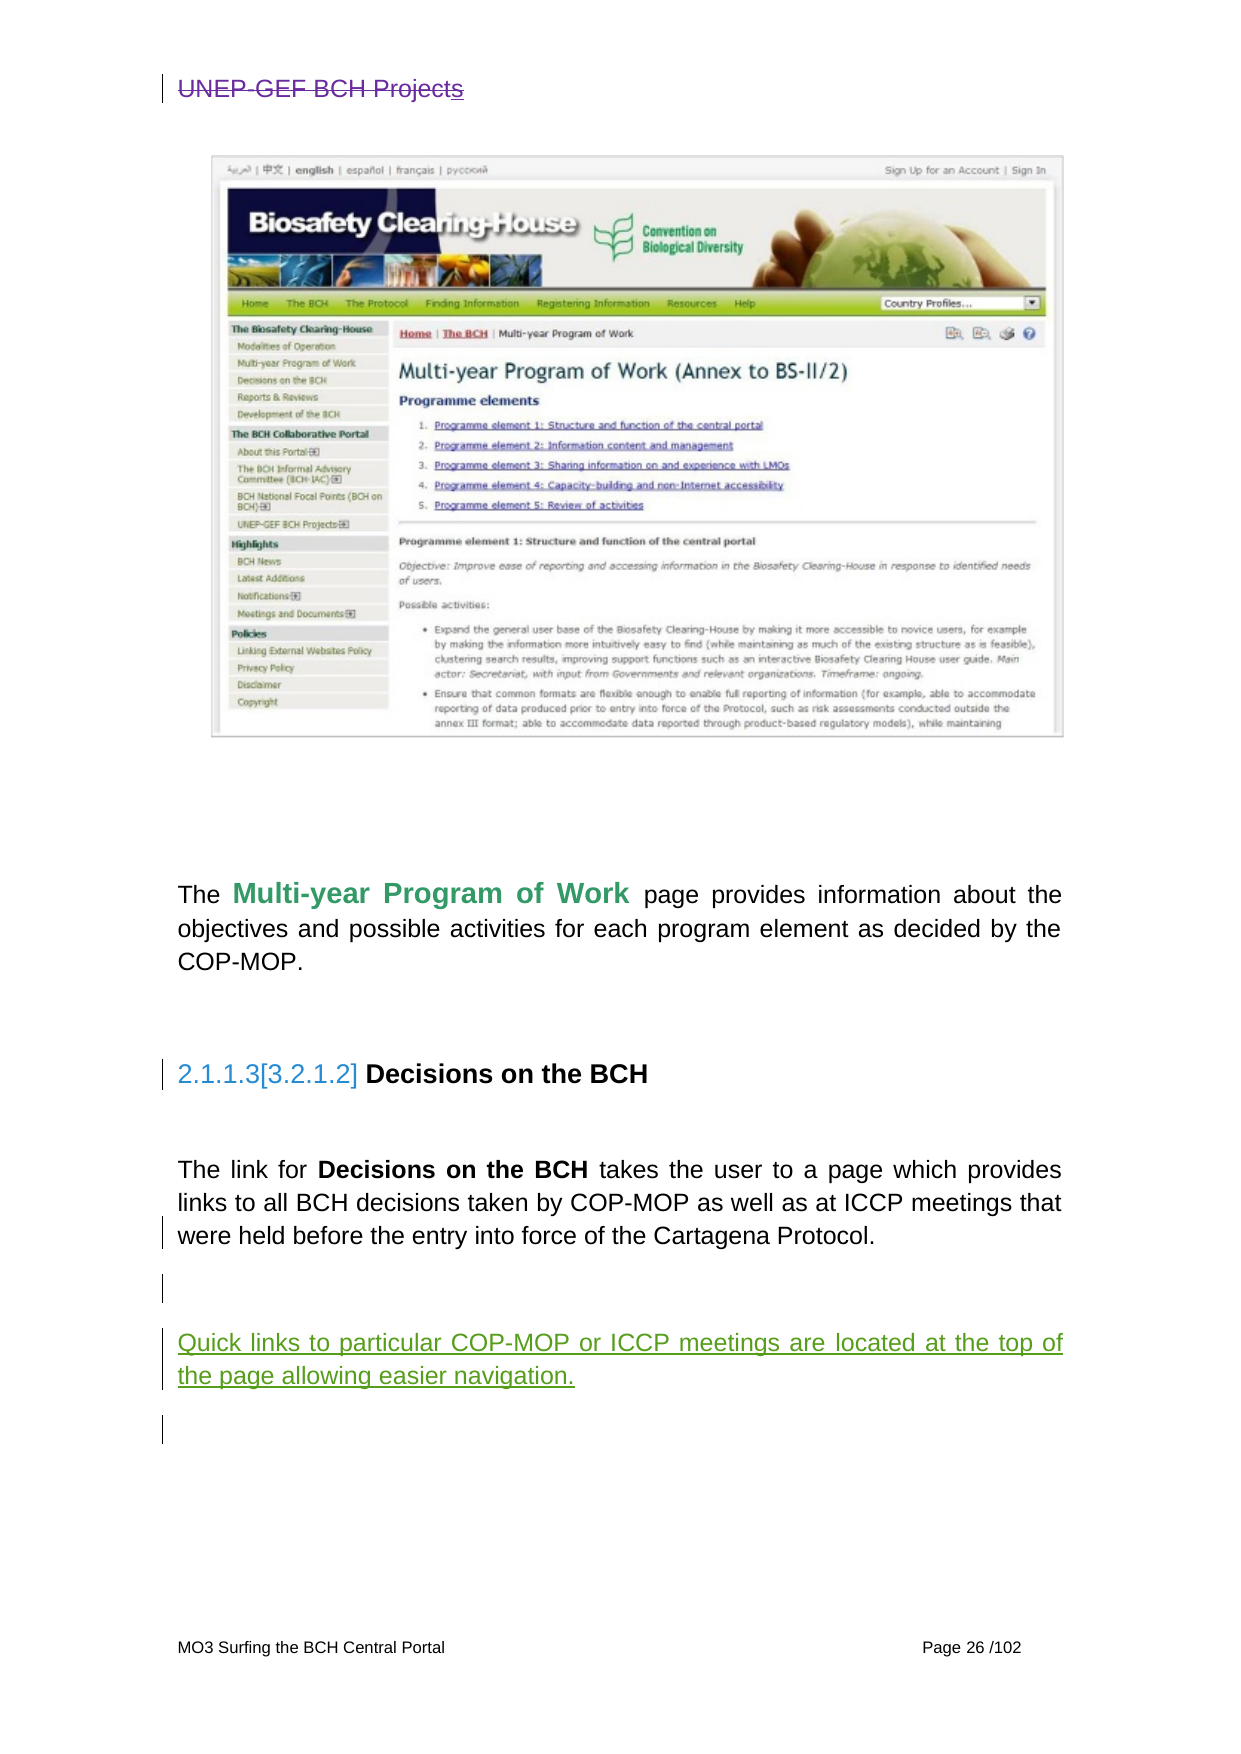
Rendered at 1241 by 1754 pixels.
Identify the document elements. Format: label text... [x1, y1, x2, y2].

subtitle Decisions on the BCH [177, 1058, 1063, 1090]
text The Multi-year Program of Work page provides information about the objectives and possible activities for each program element as decided by the COP-MOP. [177, 876, 1063, 975]
picture [211, 155, 1064, 739]
text The link for Decisions on the BCH takes the user to a page which provides links to all BCH decisions taken by COP-MOP as well as at ICCP meetings that were held before the entry into force of the Cartagena Protocol. [177, 1154, 1063, 1249]
